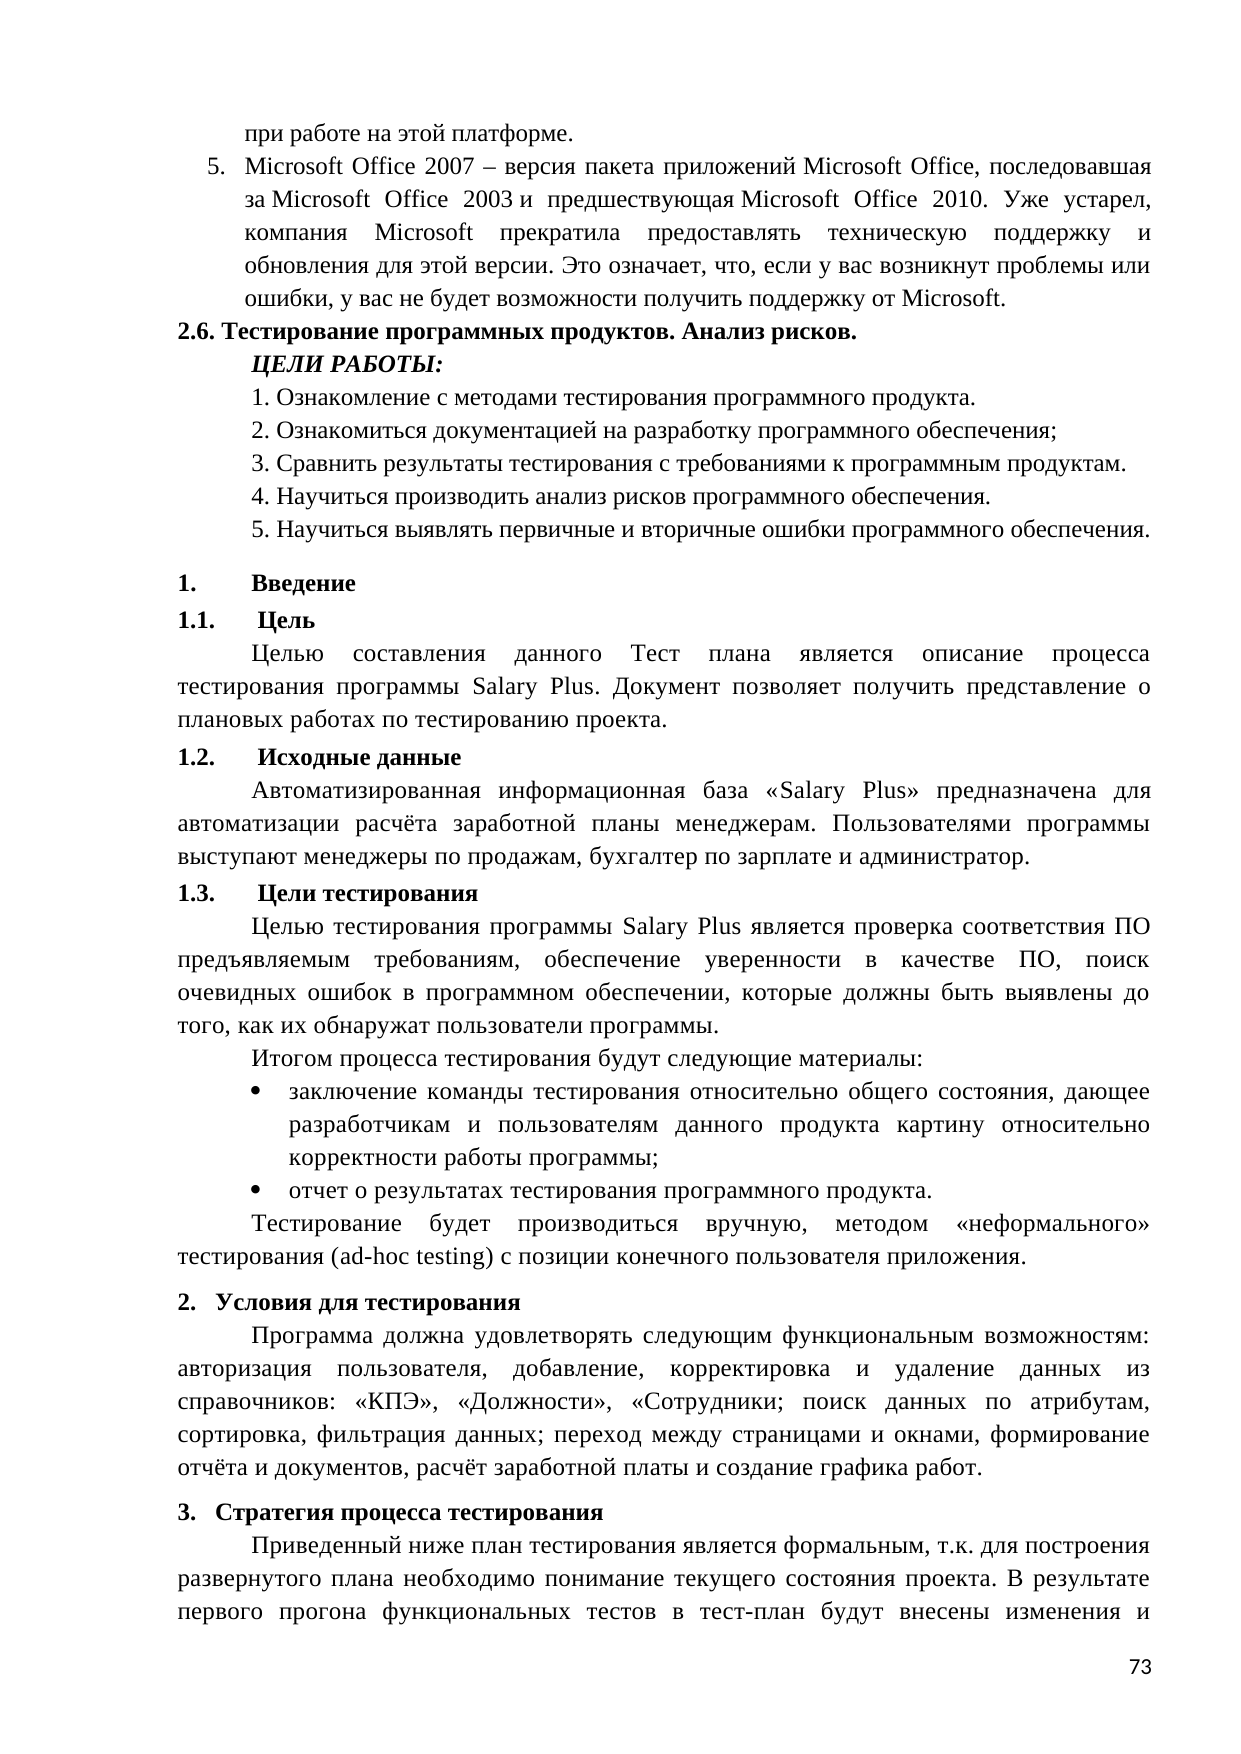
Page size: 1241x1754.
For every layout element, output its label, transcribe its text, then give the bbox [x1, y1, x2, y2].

list Введение [177, 568, 1152, 597]
text 4. Научиться производить анализ рисков программного обеспечения. [177, 481, 1152, 510]
list Исходные данные [177, 742, 1152, 770]
list Стратегия процесса тестирования [177, 1497, 1152, 1526]
text 3. Сравнить результаты тестирования с требованиями к программным продуктам. [177, 448, 1152, 477]
list Microsoft Office 2007 – версия пакета приложений Microsoft Office, последовавшая за Microsoft Office 2003 и предшествующая Microsoft Office 2010. Уже устарел, компания Microsoft прекратила предоставлять техническую поддержку и обновления для этой версии. Это означает, что, если у вас возникнут проблемы или ошибки, у вас не будет возможности получить поддержку от Microsoft. [207, 151, 1152, 312]
text Программа должна удовлетворять следующим функциональным возможностям: авторизация пользователя, добавление, корректировка и удаление данных из справочников: «КПЭ», «Должности», «Сотрудники; поиск данных по атрибутам, сортировка, фильтрация данных; переход между страницами и окнами, формирование отчёта и документов, расчёт заработной платы и создание графика работ. [177, 1320, 1152, 1481]
list Цели тестирования [177, 878, 1152, 907]
list заключение команды тестирования относительно общего состояния, дающее разработчикам и пользователям данного продукта картину относительно корректности работы программы; [251, 1076, 1152, 1171]
text Итогом процесса тестирования будут следующие материалы: [177, 1043, 1152, 1072]
subtitle 2.6. Тестирование программных продуктов. Анализ рисков. [177, 316, 1152, 345]
text Целью тестирования программы Salary Plus является проверка соответствия ПО предъявляемым требованиям, обеспечение уверенности в качестве ПО, поиск очевидных ошибок в программном обеспечении, которые должны быть выявлены до того, как их обнаружат пользователи программы. [177, 911, 1152, 1039]
list Цель [177, 605, 1152, 634]
list отчет о результатах тестирования программного продукта. [251, 1175, 1152, 1204]
text Автоматизированная информационная база «Salary Plus» предназначена для автоматизации расчёта заработной планы менеджерам. Пользователями программы выступают менеджеры по продажам, бухгалтер по зарплате и администратор. [177, 775, 1152, 869]
list Условия для тестирования [177, 1287, 1152, 1315]
text 2. Ознакомиться документацией на разработку программного обеспечения; [177, 415, 1152, 444]
text 1. Ознакомление с методами тестирования программного продукта. [177, 382, 1152, 411]
text Целью составления данного Тест плана является описание процесса тестирования программы Salary Plus. Документ позволяет получить представление о плановых работах по тестированию проекта. [177, 638, 1152, 733]
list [207, 118, 1152, 147]
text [177, 1530, 1152, 1625]
text ЦЕЛИ РАБОТЫ: [177, 349, 1152, 378]
text 5. Научиться выявлять первичные и вторичные ошибки программного обеспечения. [177, 514, 1152, 543]
text Тестирование будет производиться вручную, методом «неформального» тестирования (ad-hoc testing) с позиции конечного пользователя приложения. [177, 1208, 1152, 1270]
